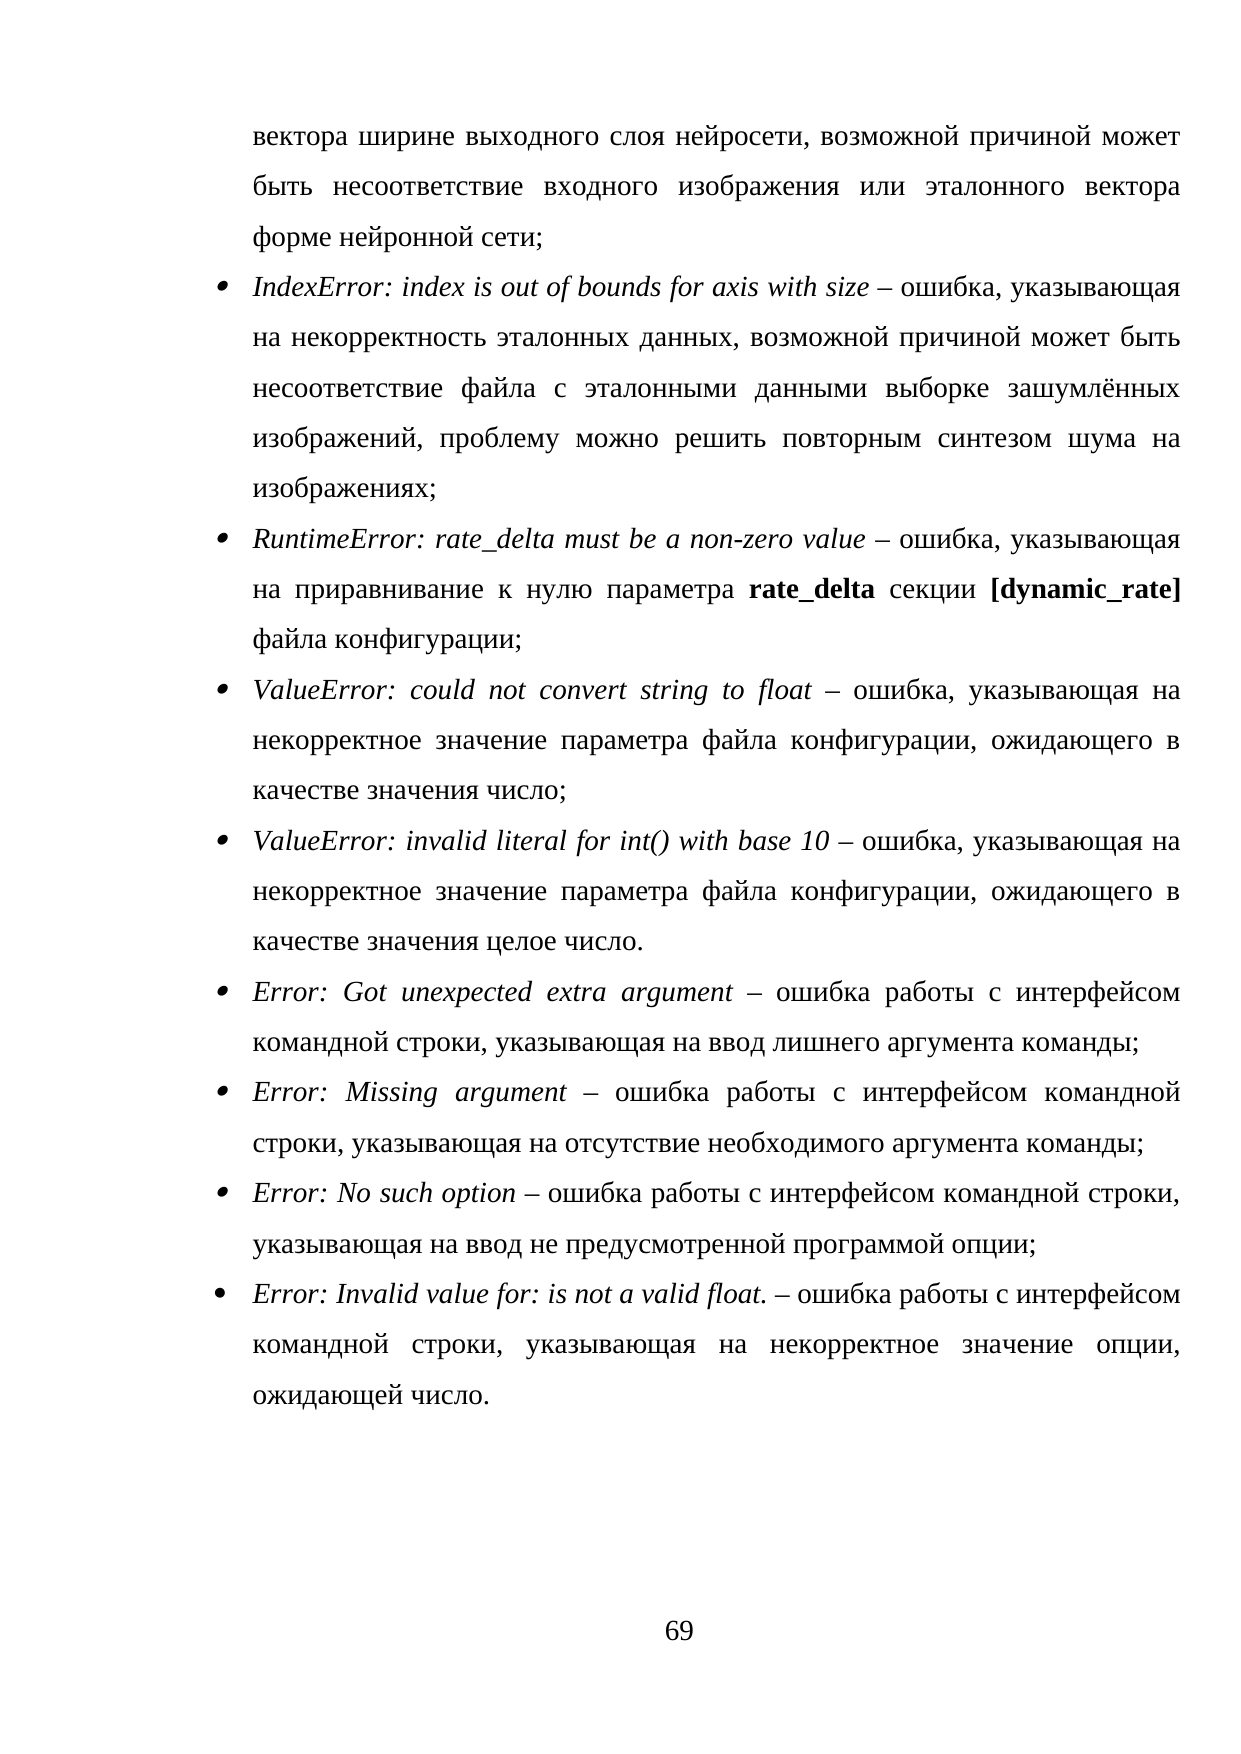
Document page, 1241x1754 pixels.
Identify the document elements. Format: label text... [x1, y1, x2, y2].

list Error: Invalid value for: is not a valid float. – ошибка работы с интерфейсом командной строки, указывающая на некорректное значение опции, ожидающей число. [215, 1276, 1181, 1410]
list IndexError: index is out of bounds for axis with size – ошибка, указывающая на некорректность эталонных данных, возможной причиной может быть несоответствие файла с эталонными данными выборке зашумлённых изображений, проблему можно решить повторным синтезом шума на изображениях; [215, 269, 1181, 504]
list ValueError: could not convert string to float – ошибка, указывающая на некорректное значение параметра файла конфигурации, ожидающего в качестве значения число; [215, 672, 1181, 806]
list ValueError: invalid literal for int() with base 10 – ошибка, указывающая на некорректное значение параметра файла конфигурации, ожидающего в качестве значения целое число. [215, 823, 1181, 957]
list Error: Missing argument – ошибка работы с интерфейсом командной строки, указывающая на отсутствие необходимого аргумента команды; [215, 1074, 1181, 1158]
list Error: No such option – ошибка работы с интерфейсом командной строки, указывающая на ввод не предусмотренной программой опции; [215, 1175, 1181, 1259]
list Error: Got unexpected extra argument – ошибка работы с интерфейсом командной строки, указывающая на ввод лишнего аргумента команды; [215, 974, 1181, 1058]
list RuntimeError: rate_delta must be a non-zero value – ошибка, указывающая на приравнивание к нулю параметра rate_delta секции [dynamic_rate] файла конфигурации; [215, 521, 1181, 655]
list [215, 118, 1181, 252]
